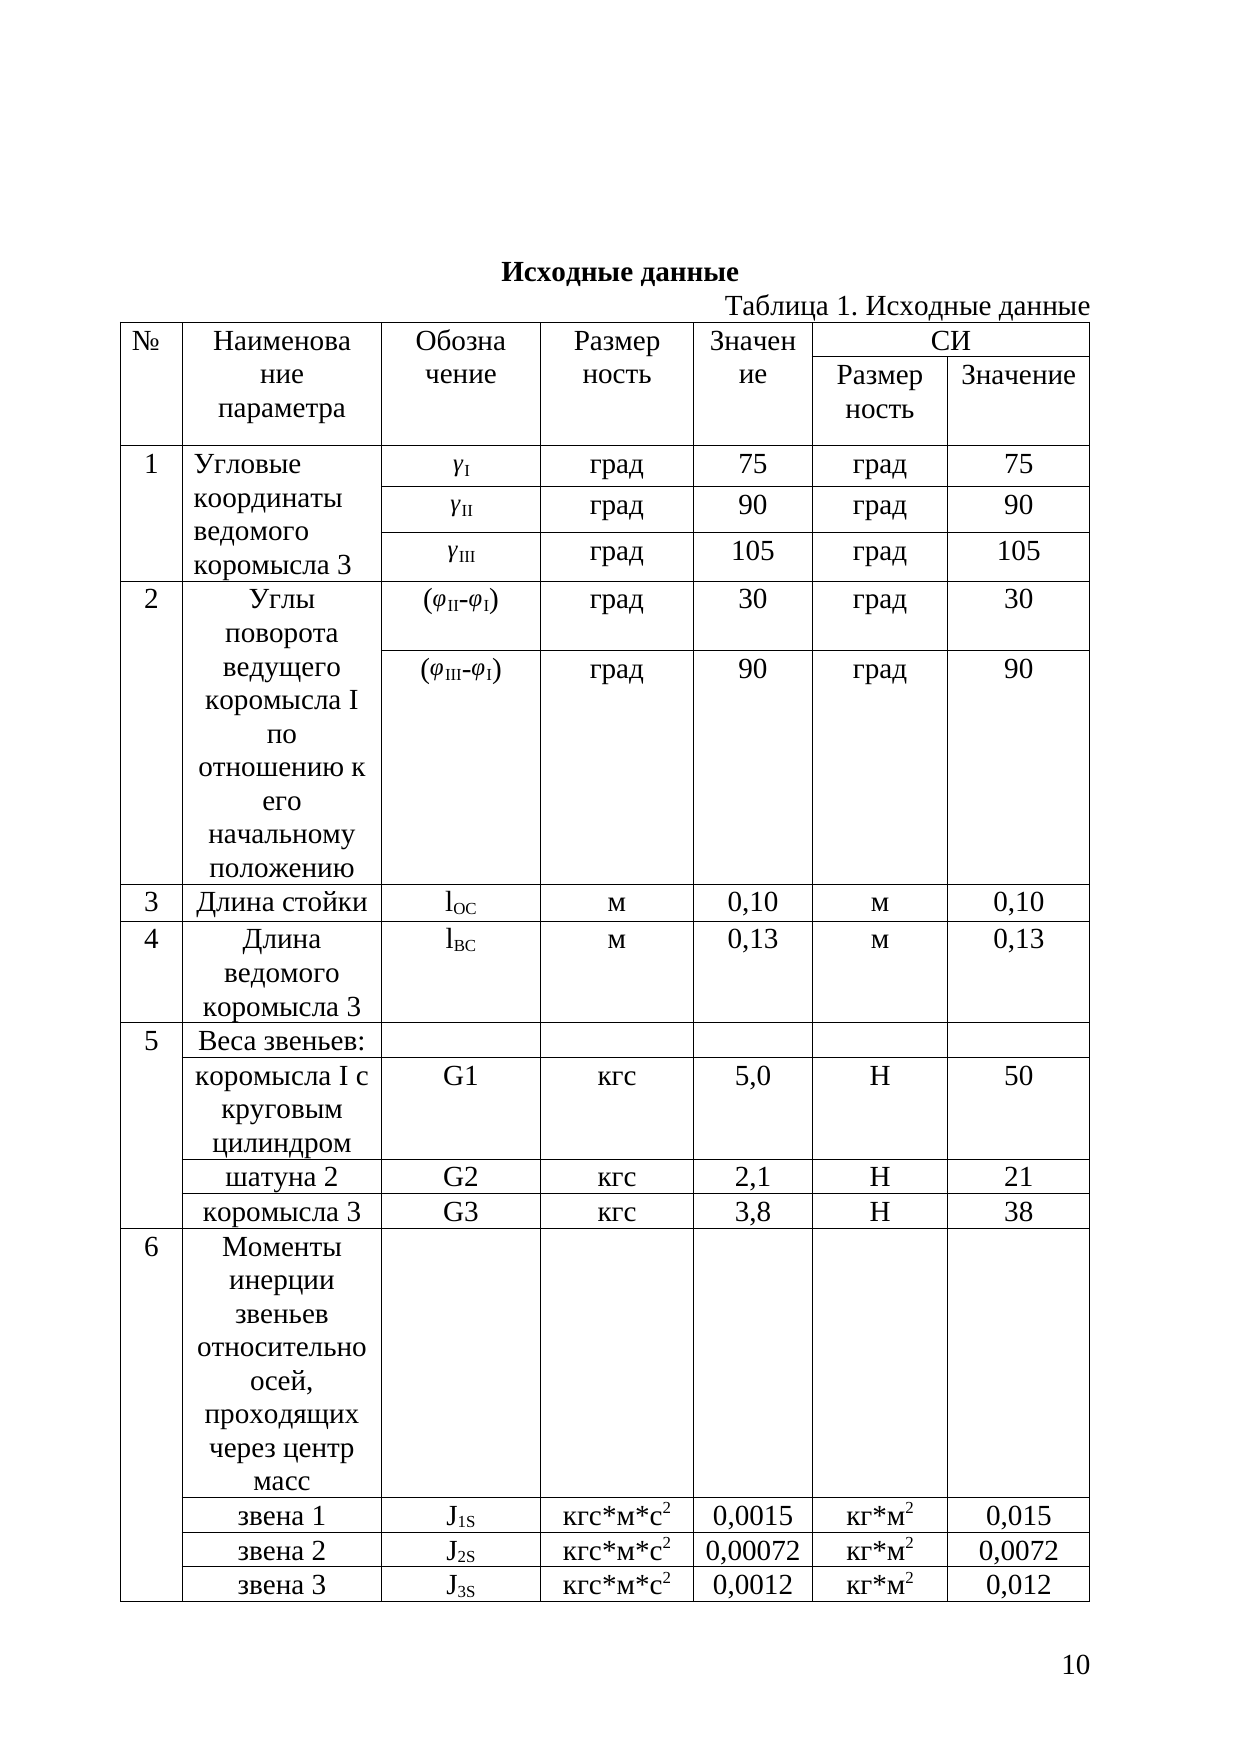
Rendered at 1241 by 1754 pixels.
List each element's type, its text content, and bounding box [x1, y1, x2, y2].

table_header № [121, 323, 182, 445]
table_cell град [813, 582, 947, 650]
table_cell кгс [541, 1058, 693, 1158]
table_cell 38 [948, 1194, 1089, 1228]
table_cell 0,13 [694, 922, 812, 1022]
table_cell град [541, 582, 693, 650]
table_cell 75 [694, 446, 812, 486]
table_cell I [382, 446, 540, 486]
table_cell град [541, 533, 693, 581]
table_cell [813, 1229, 947, 1497]
table_cell 90 [948, 651, 1089, 883]
table_cell 90 [948, 487, 1089, 532]
table_cell Длина ведомого коромысла 3 [183, 922, 381, 1022]
table_cell 30 [948, 582, 1089, 650]
table_cell 5,0 [694, 1058, 812, 1158]
table_cell кгс*м*c2 [541, 1498, 693, 1532]
table_cell 21 [948, 1160, 1089, 1193]
table_cell lBC [382, 922, 540, 1022]
table_cell 90 [694, 487, 812, 532]
table_cell 0,012 [948, 1567, 1089, 1601]
table_cell [541, 1023, 693, 1057]
table_cell м [541, 922, 693, 1022]
table_cell G3 [382, 1194, 540, 1228]
table_cell Веса звеньев: [183, 1023, 381, 1057]
table_cell G2 [382, 1160, 540, 1193]
table_header Обозна чение [382, 323, 540, 445]
table_cell град [541, 446, 693, 486]
table_cell (III-I) [382, 651, 540, 883]
table_cell 75 [948, 446, 1089, 486]
table_cell м [813, 922, 947, 1022]
table_cell 105 [694, 533, 812, 581]
table_cell град [813, 446, 947, 486]
table_cell 0,00072 [694, 1533, 812, 1566]
table_cell [694, 1229, 812, 1497]
table_cell Значение [948, 357, 1089, 445]
table_cell 6 [121, 1229, 182, 1601]
subtitle Исходные данные [150, 254, 1090, 288]
table_cell звена 3 [183, 1567, 381, 1601]
table_cell кг*м2 [813, 1533, 947, 1566]
table_header Размер ность [541, 323, 693, 445]
table_cell II [382, 487, 540, 532]
table_cell Размер ность [813, 357, 947, 445]
table_cell Моменты инерции звеньев относительно осей, проходящих через центр масс [183, 1229, 381, 1497]
table_cell G1 [382, 1058, 540, 1158]
table_cell звена 1 [183, 1498, 381, 1532]
table_cell 0,13 [948, 922, 1089, 1022]
table_cell 1 [121, 446, 182, 581]
table_cell коромысла I с круговым цилиндром [183, 1058, 381, 1158]
table_cell 105 [948, 533, 1089, 581]
table_cell III [382, 533, 540, 581]
table_cell 3,8 [694, 1194, 812, 1228]
table_cell град [813, 533, 947, 581]
table_cell 3 [121, 885, 182, 921]
table_cell град [813, 651, 947, 883]
table_cell 0,015 [948, 1498, 1089, 1532]
table_cell 2,1 [694, 1160, 812, 1193]
table_cell кгс [541, 1194, 693, 1228]
table_cell [382, 1023, 540, 1057]
table_cell 0,0012 [694, 1567, 812, 1601]
table_cell кгс [541, 1160, 693, 1193]
table_cell 4 [121, 922, 182, 1022]
table_cell [541, 1229, 693, 1497]
table_cell 90 [694, 651, 812, 883]
table_cell коромысла 3 [183, 1194, 381, 1228]
table_cell 2 [121, 582, 182, 883]
table_cell 50 [948, 1058, 1089, 1158]
table_cell Н [813, 1058, 947, 1158]
table_cell град [541, 487, 693, 532]
table_cell J1S [382, 1498, 540, 1532]
table_cell 30 [694, 582, 812, 650]
table_cell 0,10 [694, 885, 812, 921]
table_cell кгс*м*c2 [541, 1567, 693, 1601]
text Таблица 1. Исходные данные [150, 288, 1090, 322]
table_cell град [541, 651, 693, 883]
table_cell (II-I) [382, 582, 540, 650]
table_cell град [813, 487, 947, 532]
table_cell 0,0015 [694, 1498, 812, 1532]
table_cell звена 2 [183, 1533, 381, 1566]
table_cell м [541, 885, 693, 921]
table_cell [948, 1023, 1089, 1057]
table_cell 0,0072 [948, 1533, 1089, 1566]
table_cell [948, 1229, 1089, 1497]
table_cell lOC [382, 885, 540, 921]
table_cell кг*м2 [813, 1498, 947, 1532]
table_cell [694, 1023, 812, 1057]
table_cell кгс*м*c2 [541, 1533, 693, 1566]
table_cell [382, 1229, 540, 1497]
table_cell [813, 1023, 947, 1057]
table_cell J2S [382, 1533, 540, 1566]
table_header Наименова ние параметра [183, 323, 381, 445]
table_cell Углы поворота ведущего коромысла I по отношению к его начальному положению [183, 582, 381, 883]
table_cell Н [813, 1194, 947, 1228]
table_header Значение [694, 323, 812, 445]
table_cell J3S [382, 1567, 540, 1601]
table_cell шатуна 2 [183, 1160, 381, 1193]
table_header СИ [813, 323, 1089, 356]
table_cell 0,10 [948, 885, 1089, 921]
table_cell Длина стойки [183, 885, 381, 921]
table_cell Н [813, 1160, 947, 1193]
table_cell 5 [121, 1023, 182, 1228]
table_cell кг*м2 [813, 1567, 947, 1601]
table_cell Угловые координаты ведомого коромысла 3 [183, 446, 381, 581]
table_cell м [813, 885, 947, 921]
